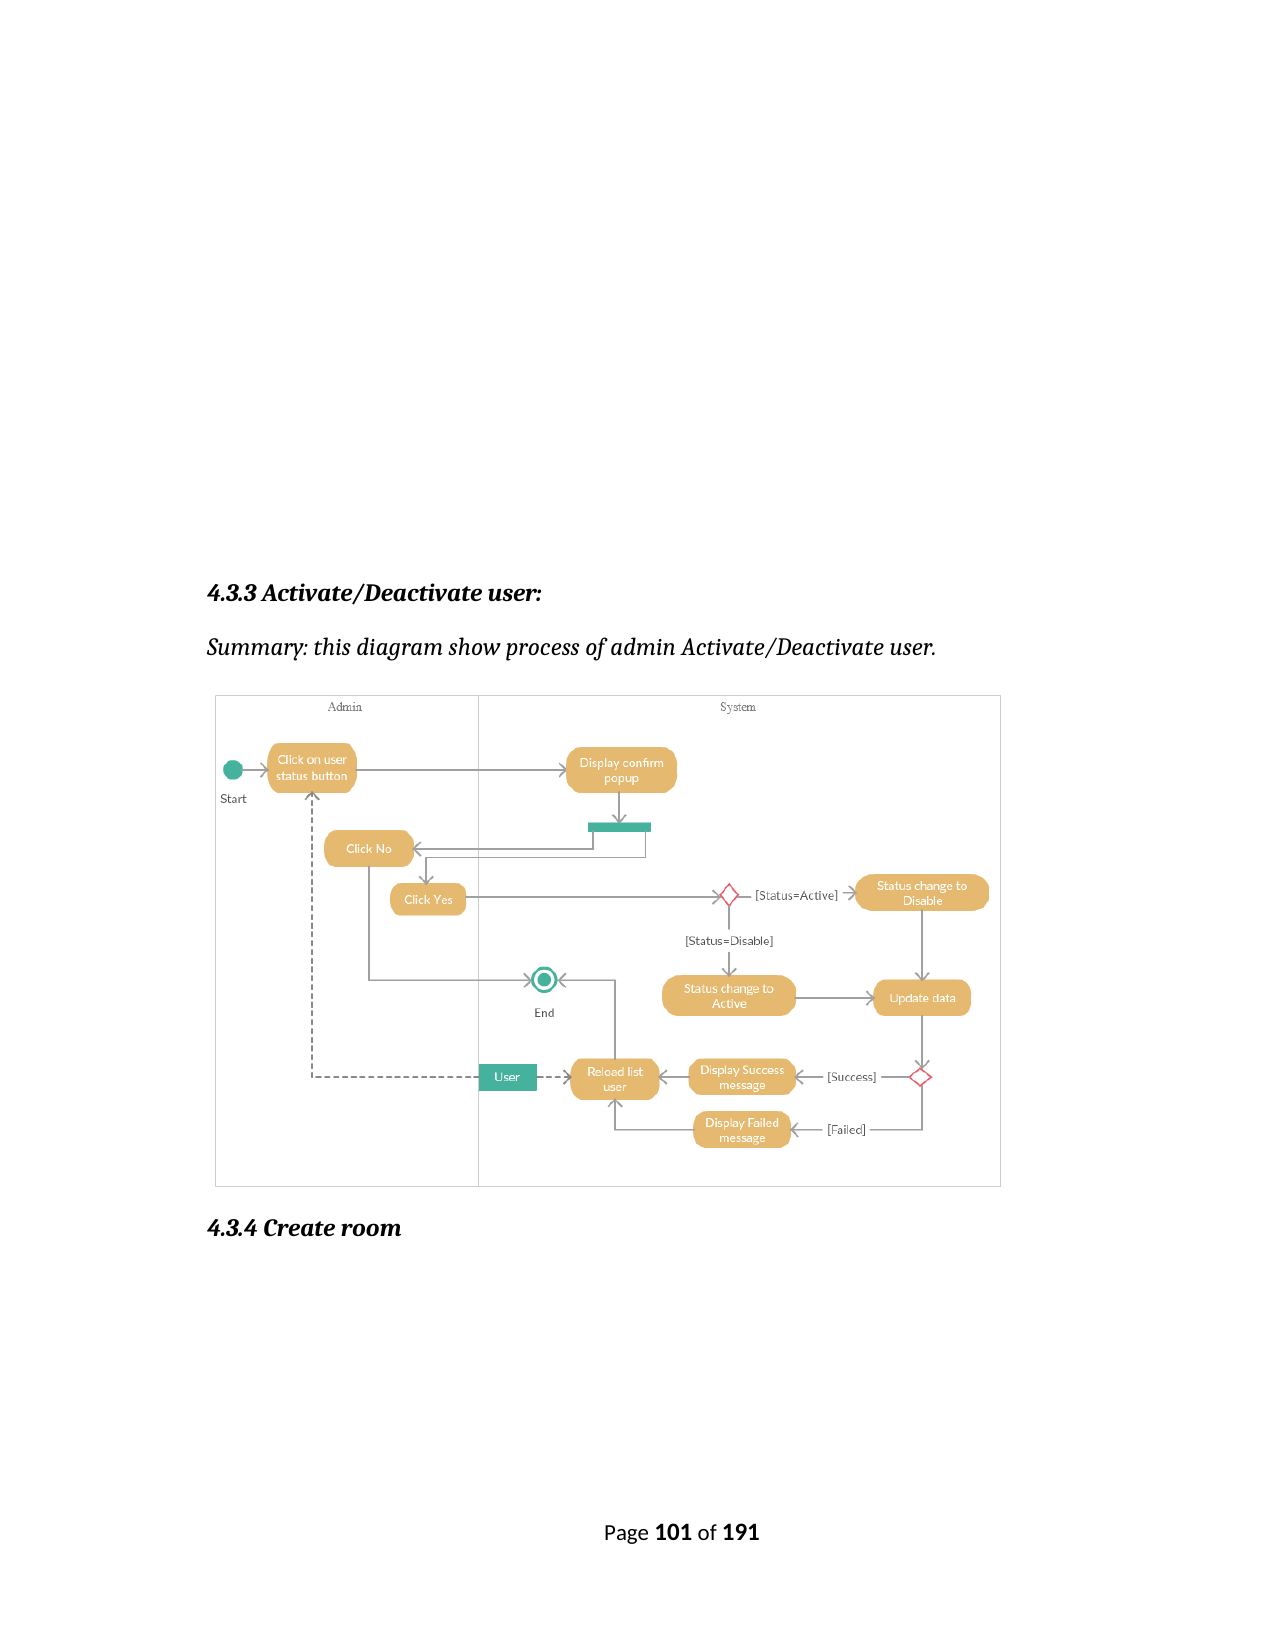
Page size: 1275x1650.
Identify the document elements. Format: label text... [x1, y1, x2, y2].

text 4.3.3 Activate/Deactivate user: [207, 578, 1157, 607]
picture [206, 686, 1006, 1189]
text Summary: this diagram show process of admin Activate/Deactivate user. [207, 632, 1157, 661]
text 4.3.4 Create room [207, 1214, 1157, 1243]
